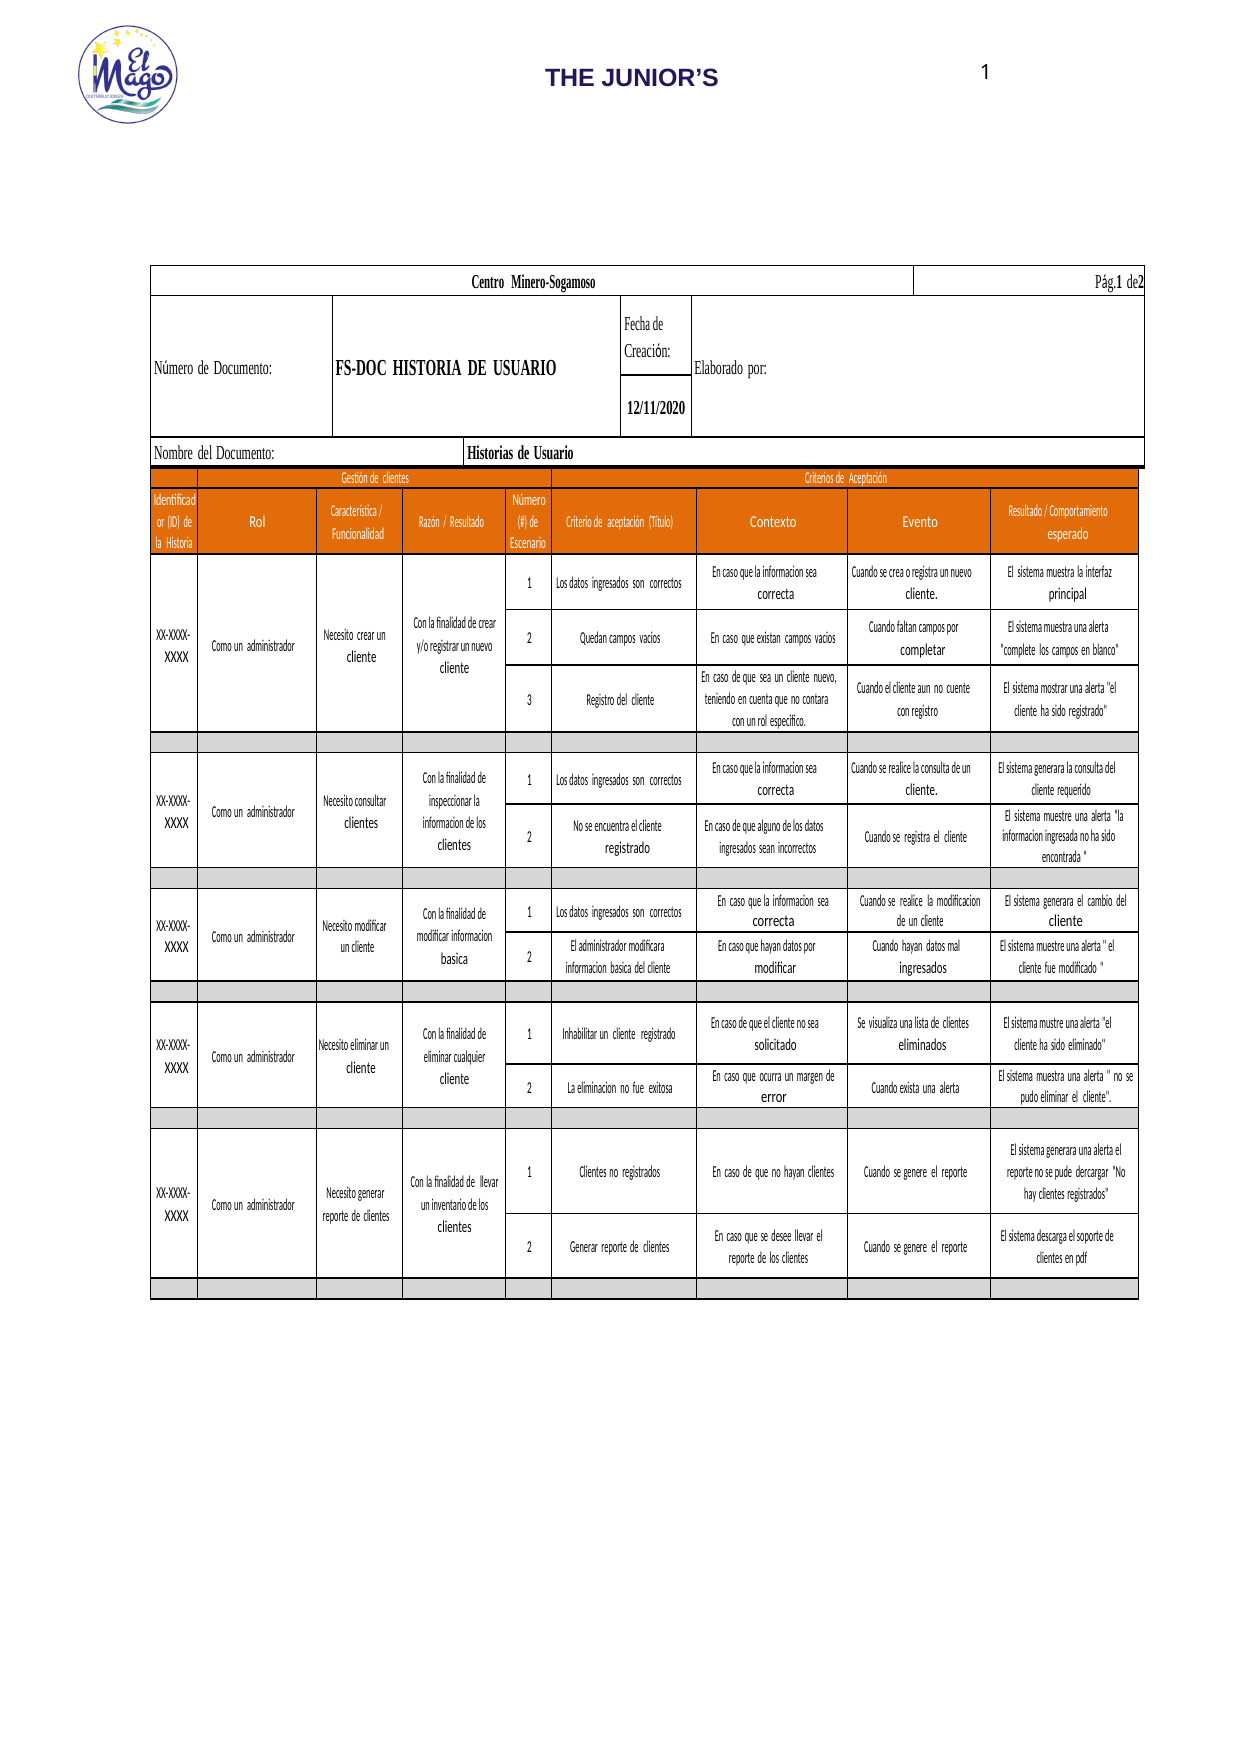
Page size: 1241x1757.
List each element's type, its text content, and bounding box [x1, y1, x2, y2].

table_cell [1139, 1128, 1145, 1213]
table_cell [403, 733, 505, 752]
table_cell En caso de que el cliente no sea solicitado [697, 1003, 847, 1063]
table_cell 2 [506, 805, 551, 867]
table_cell Contexto [697, 489, 847, 553]
table_cell Cuando hayan datos mal ingresados [848, 933, 990, 980]
table_cell El sistema muestra una alerta "complete los campos en blanco" [991, 610, 1138, 664]
table_cell 2 [506, 933, 551, 980]
table_cell Historias de Usuario [464, 438, 1144, 465]
table_cell En caso que ocurra un margen de error [697, 1065, 847, 1107]
table_cell [1139, 469, 1145, 487]
table_cell Inhabilitar un cliente registrado [552, 1003, 696, 1063]
table_cell En caso que la informacion sea correcta [697, 555, 847, 608]
table_cell Como un administrador [198, 889, 316, 980]
table_cell [198, 1279, 316, 1298]
table_cell [1139, 803, 1145, 867]
table_cell En caso de que no hayan clientes [697, 1129, 847, 1213]
table_cell [552, 733, 696, 752]
table_cell [506, 868, 551, 888]
table_cell 2 [506, 1065, 551, 1107]
table_cell El sistema generara el cambio del cliente [991, 889, 1138, 931]
table_cell Identificad or (ID) de la Historia [151, 489, 197, 553]
table_cell Razón / Resultado [403, 489, 505, 553]
table_cell Cuando se crea o registra un nuevo cliente. [848, 555, 990, 608]
table_cell Se visualiza una lista de clientes eliminados [848, 1003, 990, 1063]
table_cell En caso de que alguno de los datos ingresados sean incorrectos [697, 805, 847, 867]
table_cell Necesito generar reporte de clientes [317, 1129, 402, 1277]
table_cell [198, 1108, 316, 1128]
table_cell Número de Documento: [151, 296, 332, 436]
table_cell [1139, 1001, 1145, 1063]
table_cell Registro del cliente [552, 666, 696, 731]
table_cell Cuando se genere el reporte [848, 1129, 990, 1213]
table_cell Elaborado por: [692, 296, 1144, 436]
table_cell [317, 1279, 402, 1298]
table_cell XX-XXXX- XXXX [151, 889, 197, 980]
table_cell [403, 982, 505, 1001]
table_cell [991, 1108, 1138, 1128]
table_cell El sistema muestre una alerta " el cliente fue modificado " [991, 933, 1138, 980]
table_cell Cuando el cliente aun no cuente con registro [848, 666, 990, 731]
table_header Pág.1 de2 [914, 266, 1144, 294]
table_cell Cuando se realice la modificacion de un cliente [848, 889, 990, 931]
table_cell 1 [506, 1129, 551, 1213]
table_cell El sistema mustre una alerta "el cliente ha sido eliminado" [991, 1003, 1138, 1063]
table_cell En caso de que sea un cliente nuevo, teniendo en cuenta que no contara con un rol especifico. [697, 666, 847, 731]
table_cell Como un administrador [198, 753, 316, 867]
table_cell 1 [506, 753, 551, 803]
table_cell Cuando se registra el cliente [848, 805, 990, 867]
table_cell Criterios de Aceptación [552, 469, 1138, 487]
table_cell 12/11/2020 [621, 376, 691, 436]
table_cell [552, 1108, 696, 1128]
table_cell Generar reporte de clientes [552, 1214, 696, 1277]
table_cell [403, 1108, 505, 1128]
table_cell [697, 868, 847, 888]
table_cell [1139, 609, 1145, 664]
picture [63, 19, 192, 125]
table_cell [1139, 1107, 1145, 1128]
table_cell [1139, 487, 1145, 553]
table_cell Criterio de aceptación (Título) [552, 489, 696, 553]
table_cell [403, 868, 505, 888]
table_cell Resultado / Comportamiento esperado [991, 489, 1138, 553]
table_cell Los datos ingresados son correctos [552, 555, 696, 608]
table_cell 1 [506, 889, 551, 931]
table_cell 3 [506, 666, 551, 731]
table_cell [1139, 731, 1145, 752]
table_cell El sistema mostrar una alerta "el cliente ha sido registrado" [991, 666, 1138, 731]
table_cell Cuando se realice la consulta de un cliente. [848, 753, 990, 803]
table_cell [991, 1279, 1138, 1298]
table_cell [991, 868, 1138, 888]
table_cell [1139, 1063, 1145, 1107]
table_cell El sistema generara una alerta el reporte no se pude dercargar "No hay clientes registrados" [991, 1129, 1138, 1213]
table_cell No se encuentra el cliente registrado [552, 805, 696, 867]
table_cell El sistema muestra una alerta " no se pudo eliminar el cliente". [991, 1065, 1138, 1107]
table_cell XX-XXXX- XXXX [151, 1129, 197, 1277]
table_cell En caso que la informacion sea correcta [697, 889, 847, 931]
table_header Centro Minero-Sogamoso [151, 266, 913, 294]
table_cell En caso que la informacion sea correcta [697, 753, 847, 803]
table_cell Evento [848, 489, 990, 553]
table_cell [552, 982, 696, 1001]
table_cell El sistema descarga el soporte de clientes en pdf [991, 1214, 1138, 1277]
table_cell [151, 1108, 197, 1128]
table_cell En caso que hayan datos por modificar [697, 933, 847, 980]
table_cell [1139, 553, 1145, 608]
table_cell [317, 982, 402, 1001]
table_cell Los datos ingresados son correctos [552, 889, 696, 931]
table_cell [848, 868, 990, 888]
table_cell Característica / Funcionalidad [317, 489, 402, 553]
table_cell [697, 733, 847, 752]
table_cell Necesito eliminar un cliente [317, 1003, 402, 1107]
table_cell Necesito modificar un cliente [317, 889, 402, 980]
table_cell [1139, 1213, 1145, 1277]
table_cell FS-DOC HISTORIA DE USUARIO [333, 296, 620, 436]
table_cell Con la finalidad de crear y/o registrar un nuevo cliente [403, 555, 505, 731]
table_cell XX-XXXX- XXXX [151, 1003, 197, 1107]
table_cell [991, 982, 1138, 1001]
table_cell Quedan campos vacios [552, 610, 696, 664]
table_cell [317, 1108, 402, 1128]
table_cell Rol [198, 489, 316, 553]
table_cell Con la finalidad de modificar informacion basica [403, 889, 505, 980]
table_cell [403, 1279, 505, 1298]
table_cell El sistema muestra la interfaz principal [991, 555, 1138, 608]
table_cell 1 [506, 555, 551, 608]
table_cell [317, 868, 402, 888]
table_cell Con la finalidad de inspeccionar la informacion de los clientes [403, 753, 505, 867]
table_cell [697, 982, 847, 1001]
table_cell En caso que se desee llevar el reporte de los clientes [697, 1214, 847, 1277]
table_cell [848, 1108, 990, 1128]
table_cell Necesito consultar clientes [317, 753, 402, 867]
table_cell [848, 1279, 990, 1298]
table_cell 2 [506, 1214, 551, 1277]
table_cell [151, 868, 197, 888]
table_cell XX-XXXX- XXXX [151, 753, 197, 867]
table_cell [552, 868, 696, 888]
table_cell [848, 982, 990, 1001]
table_cell [991, 733, 1138, 752]
table_cell [1139, 664, 1145, 731]
table_cell Clientes no registrados [552, 1129, 696, 1213]
table_cell [1139, 752, 1145, 803]
table_cell 1 [506, 1003, 551, 1063]
table_cell El sistema muestre una alerta "la informacion ingresada no ha sido encontrada " [991, 805, 1138, 867]
table_cell [1139, 888, 1145, 931]
table_cell La eliminacion no fue exitosa [552, 1065, 696, 1107]
table_cell Los datos ingresados son correctos [552, 753, 696, 803]
table_cell [317, 733, 402, 752]
table_cell [506, 733, 551, 752]
table_cell [198, 733, 316, 752]
table_cell Con la finalidad de eliminar cualquier cliente [403, 1003, 505, 1107]
table_cell [151, 1279, 197, 1298]
table_cell El sistema generara la consulta del cliente requerido [991, 753, 1138, 803]
table_cell Cuando faltan campos por completar [848, 610, 990, 664]
table_cell [198, 982, 316, 1001]
table_cell [1139, 867, 1145, 888]
table_cell [848, 733, 990, 752]
table_cell [1139, 1277, 1145, 1298]
table_cell Como un administrador [198, 555, 316, 731]
table_cell [506, 1279, 551, 1298]
table_cell [506, 1108, 551, 1128]
table_cell [697, 1279, 847, 1298]
table_cell [1139, 931, 1145, 980]
table_cell [552, 1279, 696, 1298]
table_cell [151, 733, 197, 752]
table_cell [198, 868, 316, 888]
table_cell Cuando exista una alerta [848, 1065, 990, 1107]
table_cell Necesito crear un cliente [317, 555, 402, 731]
table_cell Fecha de Creación: [621, 296, 691, 374]
table_cell Gestión de clientes [198, 469, 551, 487]
table_cell Como un administrador [198, 1129, 316, 1277]
table_cell 2 [506, 610, 551, 664]
table_cell [151, 982, 197, 1001]
table_cell Como un administrador [198, 1003, 316, 1107]
table_cell [151, 469, 197, 487]
table_cell XX-XXXX- XXXX [151, 555, 197, 731]
table_cell [1139, 980, 1145, 1001]
table_cell Cuando se genere el reporte [848, 1214, 990, 1277]
table_cell Nombre del Documento: [151, 438, 463, 465]
table_cell En caso que existan campos vacios [697, 610, 847, 664]
table_cell Número (#) de Escenario [506, 489, 551, 553]
table_cell Con la finalidad de llevar un inventario de los clientes [403, 1129, 505, 1277]
table_cell El administrador modificara informacion basica del cliente [552, 933, 696, 980]
table_cell [506, 982, 551, 1001]
table_cell [697, 1108, 847, 1128]
